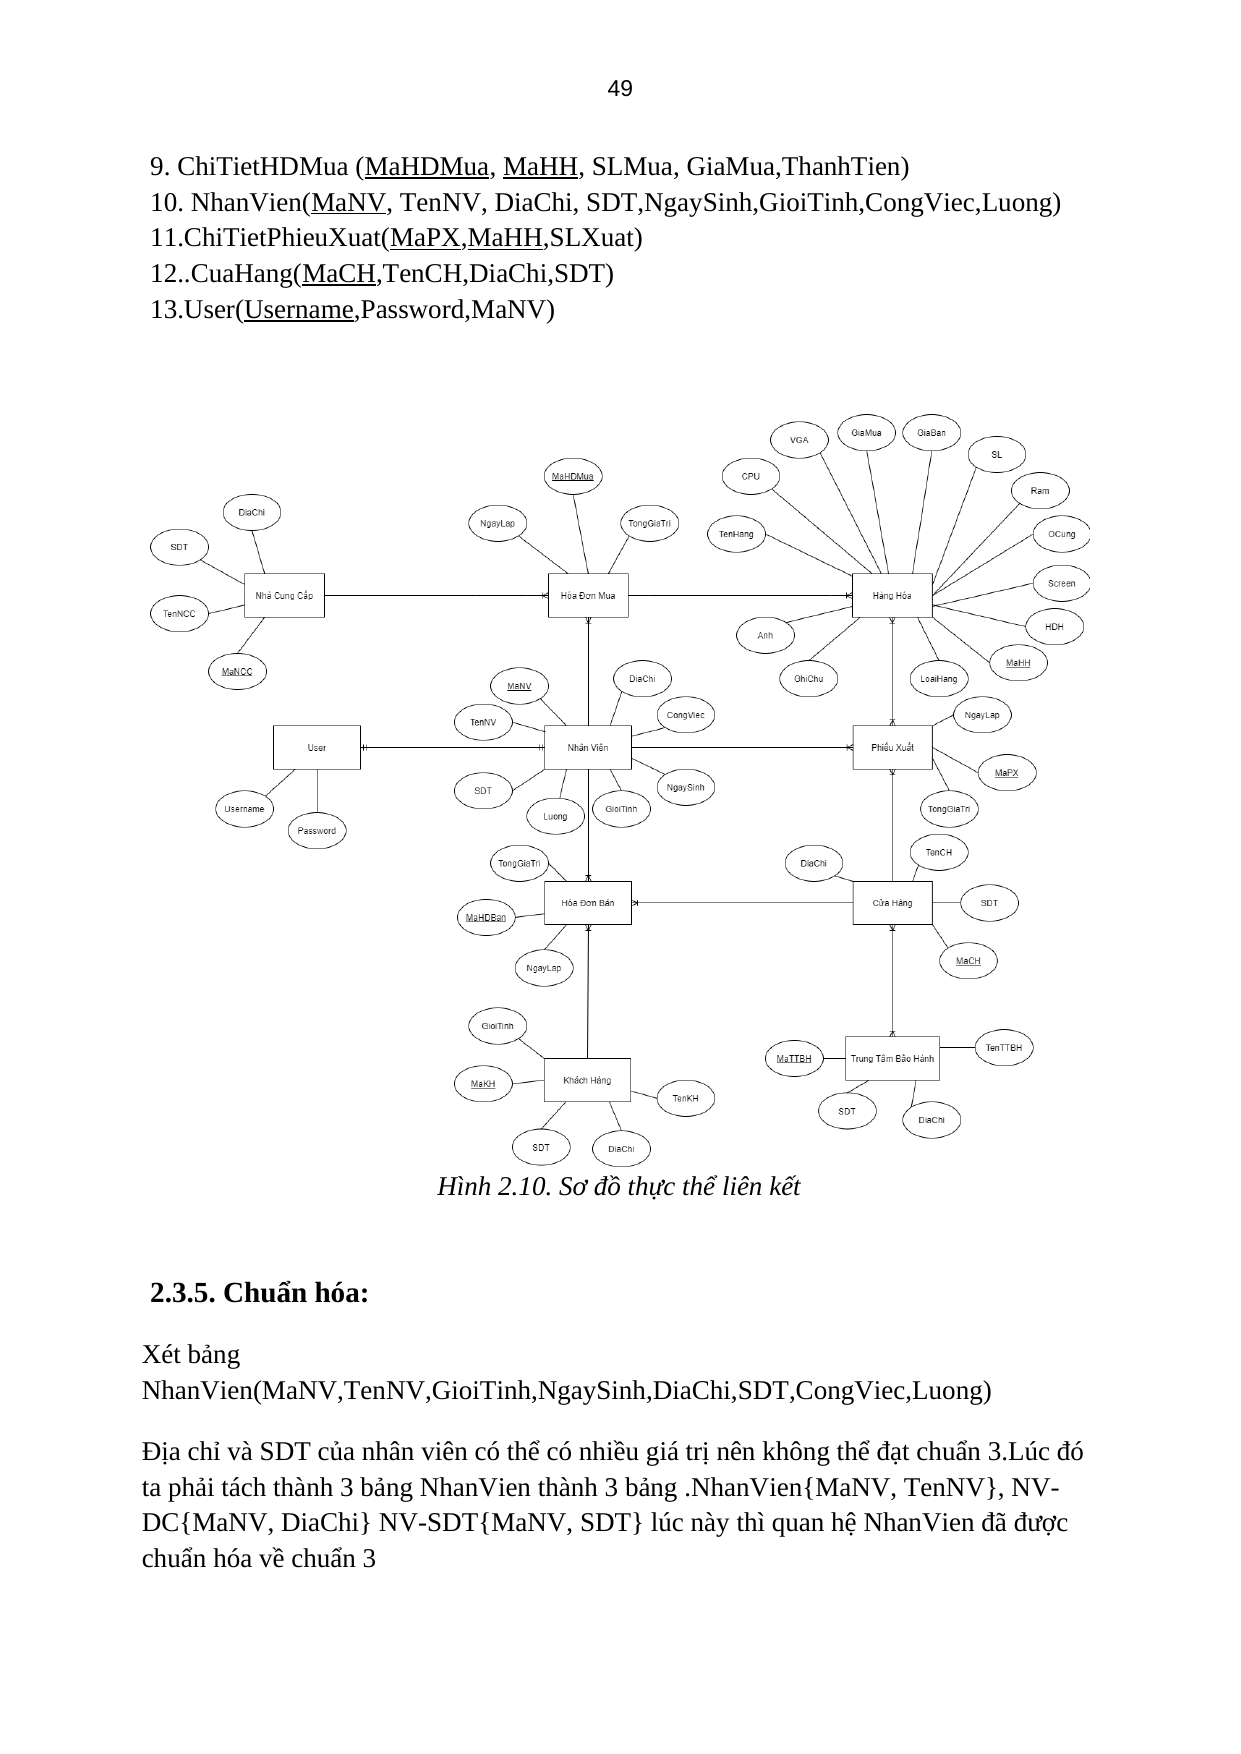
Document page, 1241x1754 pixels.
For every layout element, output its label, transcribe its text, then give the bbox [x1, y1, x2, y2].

text 9. ChiTietHDMua (MaHDMua, MaHH, SLMua, GiaMua,ThanhTien) [150, 150, 1090, 181]
text 13.User(Username,Password,MaNV) [150, 293, 1090, 324]
text 11.ChiTietPhieuXuat(MaPX,MaHH,SLXuat) [150, 221, 1090, 253]
text Địa chỉ và SDT của nhân viên có thể có nhiều giá trị nên không thể đạt chuẩn 3.Lúc đó ta phải tách thành 3 bảng NhanVien thành 3 bảng .NhanVien{MaNV, TenNV}, NV-DC{MaNV, DiaChi} NV-SDT{MaNV, SDT} lúc này thì quan hệ NhanVien đã được chuẩn hóa về chuẩn 3 [142, 1435, 1090, 1573]
text Xét bảng NhanVien(MaNV,TenNV,GioiTinh,NgaySinh,DiaChi,SDT,CongViec,Luong) [142, 1339, 1090, 1406]
text Hình 2.10. Sơ đồ thực thể liên kết [150, 1170, 1090, 1201]
text 10. NhanVien(MaNV, TenNV, DiaChi, SDT,NgaySinh,GioiTinh,CongViec,Luong) [150, 186, 1090, 217]
text 12..CuaHang(MaCH,TenCH,DiaChi,SDT) [150, 257, 1090, 288]
picture [150, 414, 1090, 1167]
subtitle 2.3.5. Chuẩn hóa: [150, 1275, 1090, 1309]
